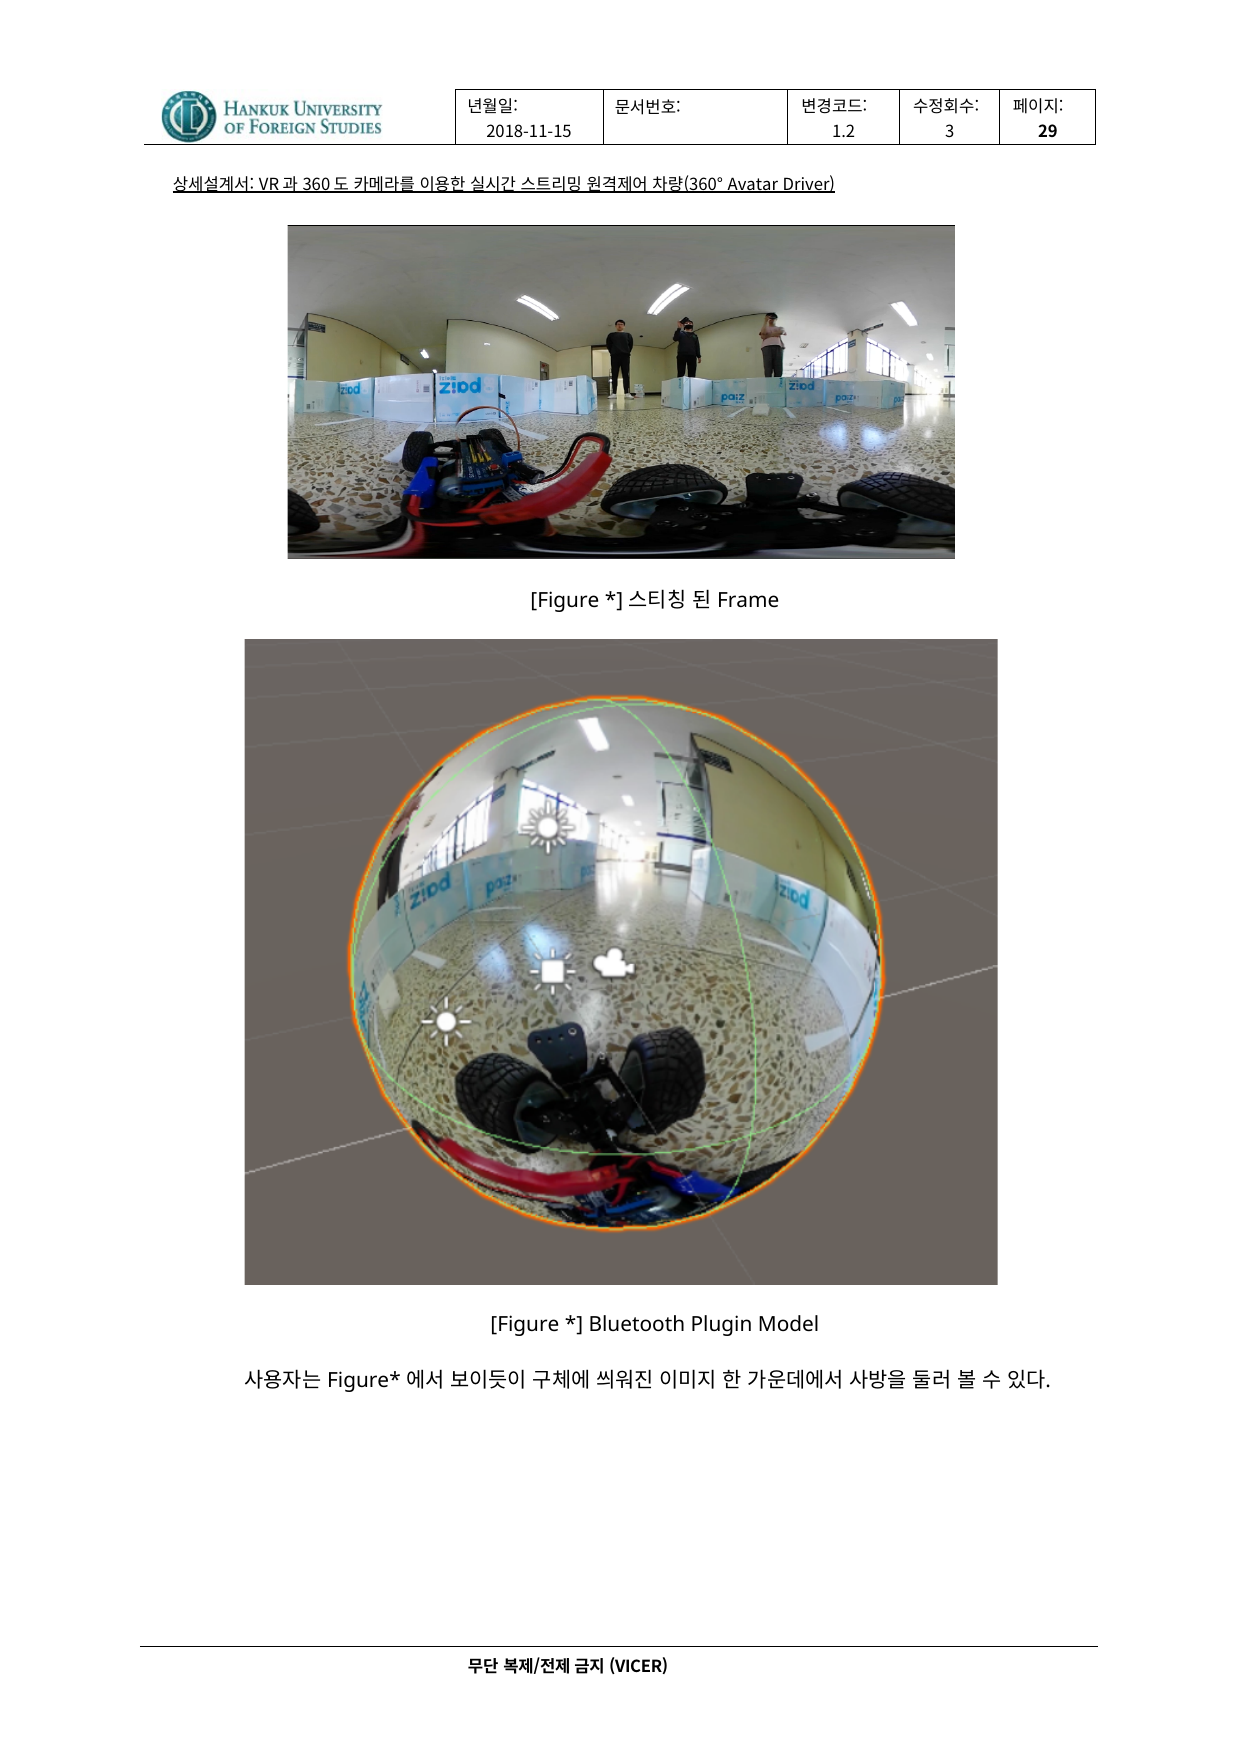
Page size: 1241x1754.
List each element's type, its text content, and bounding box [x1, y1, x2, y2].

text 사용자는 Figure* 에서 보이듯이 구체에 씌워진 이미지 한 가운데에서 사방을 둘러 볼 수 있다. [200, 1363, 1109, 1393]
text [Figure *] Bluetooth Plugin Model [200, 1309, 1109, 1338]
picture [161, 89, 383, 143]
text [Figure *] 스티칭 된 Frame [200, 584, 1109, 614]
picture [244, 639, 998, 1285]
picture [287, 225, 955, 559]
